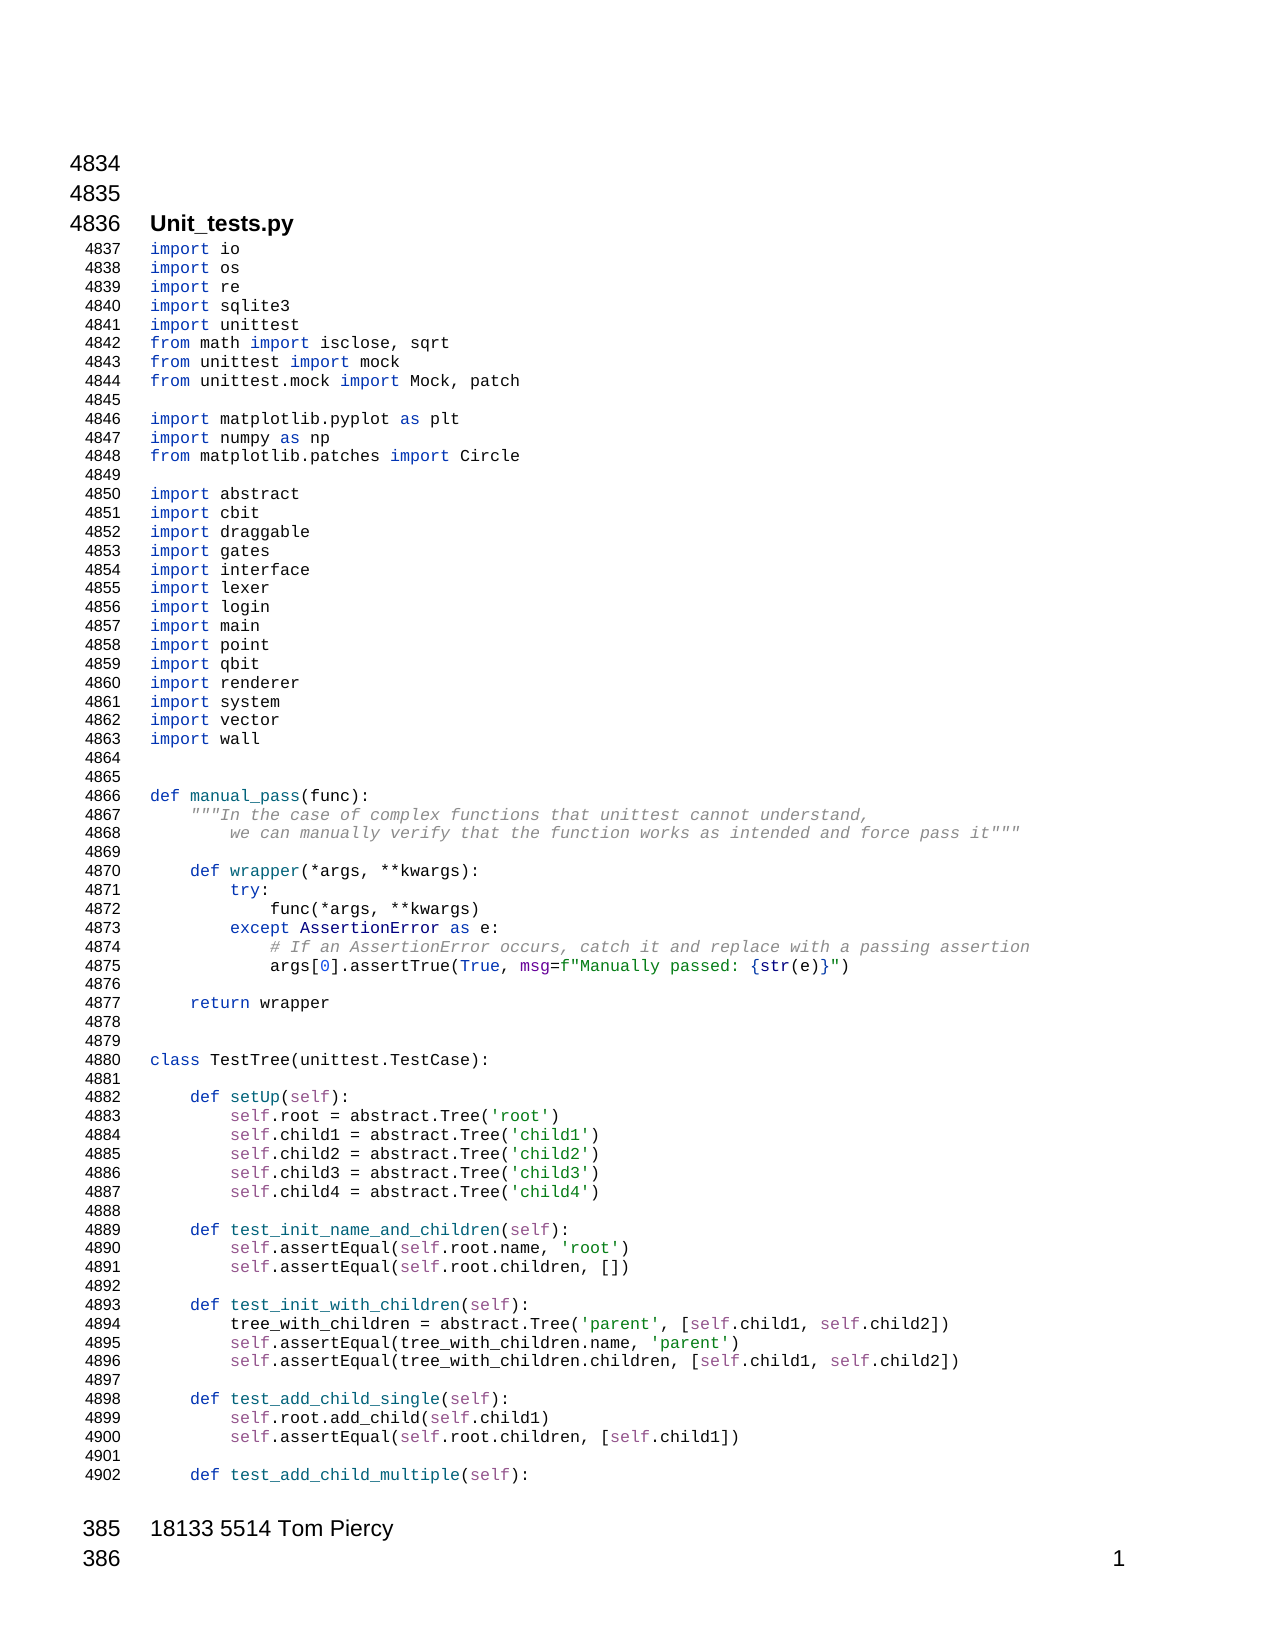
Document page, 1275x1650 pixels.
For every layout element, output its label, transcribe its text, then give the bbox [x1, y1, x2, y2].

picture [193, 792, 199, 801]
picture [383, 1471, 389, 1480]
text Unit_tests.py [150, 210, 1125, 237]
picture [353, 1226, 359, 1235]
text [150, 241, 1125, 1485]
